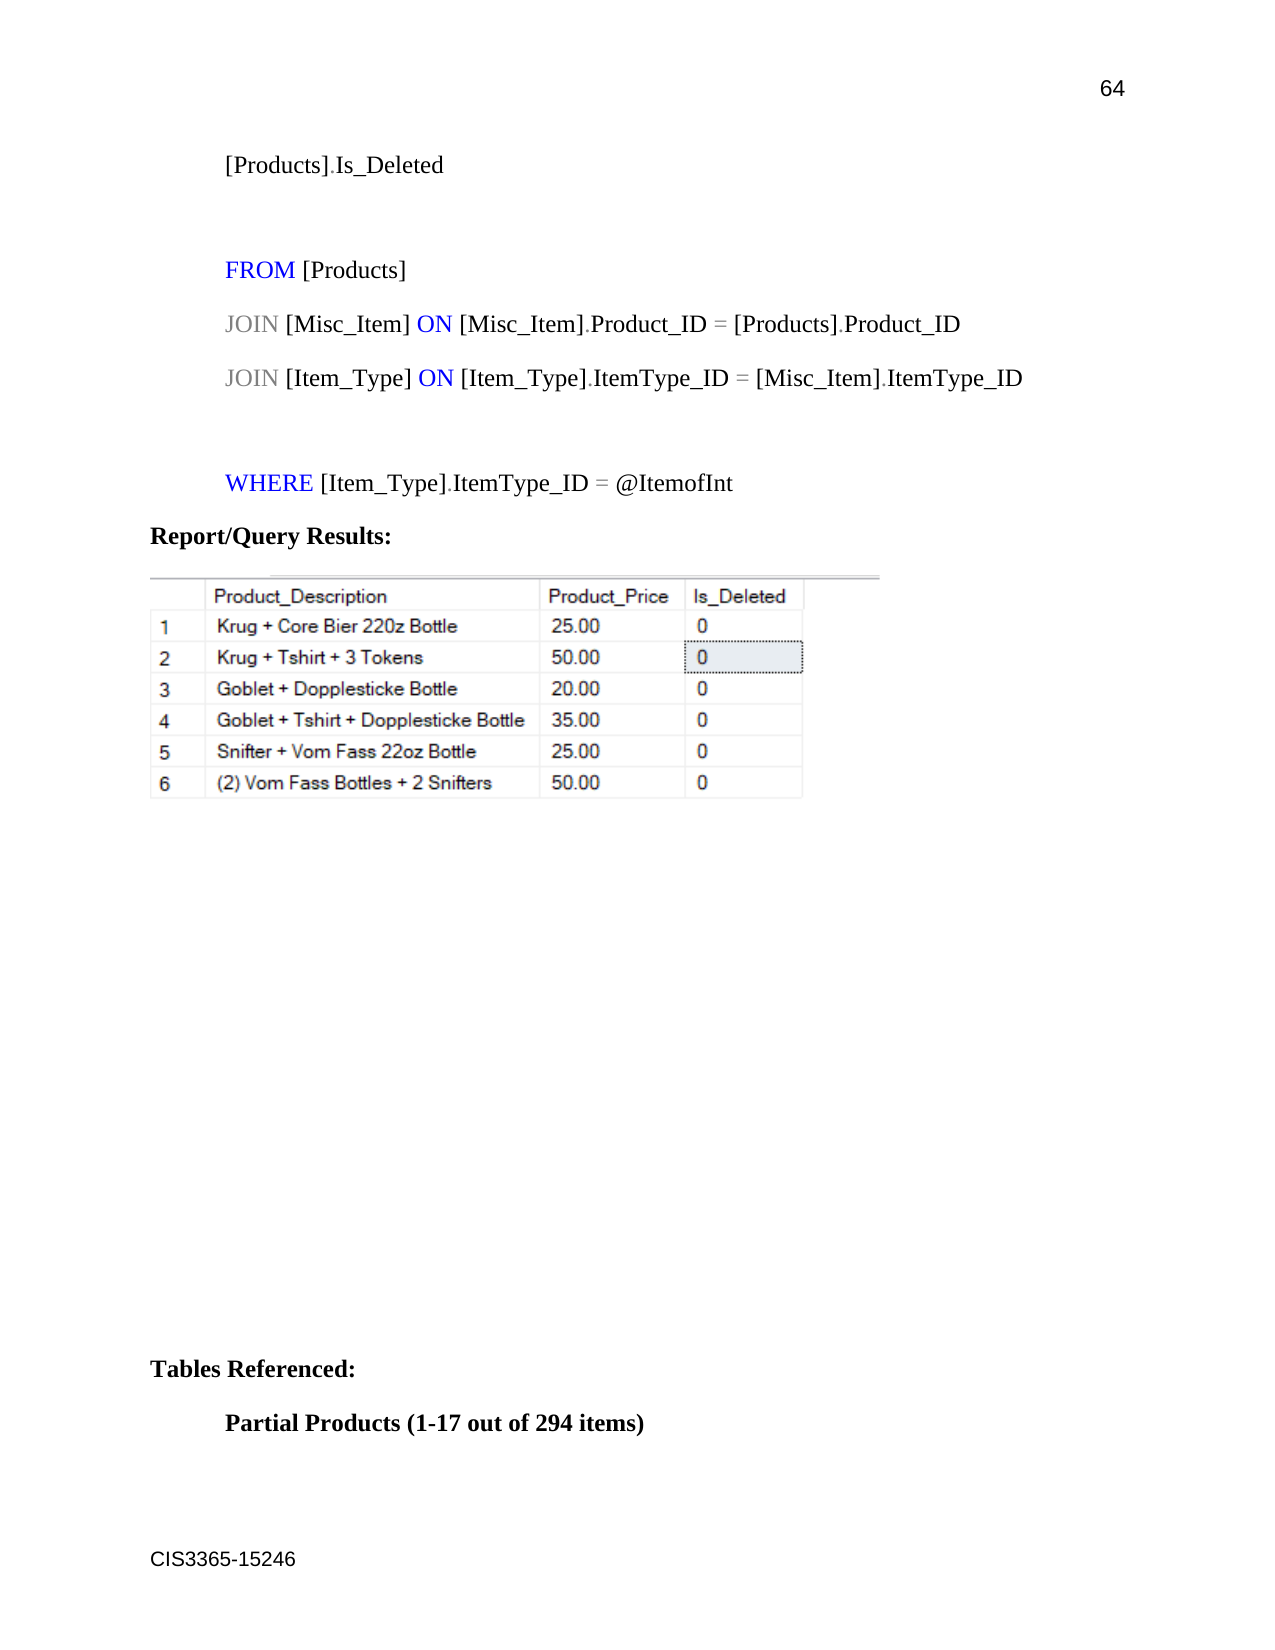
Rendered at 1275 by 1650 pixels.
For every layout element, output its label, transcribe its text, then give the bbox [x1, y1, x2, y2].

picture [150, 575, 880, 846]
text [Products].Is_Deleted [150, 150, 1125, 179]
text Tables Referenced: [150, 1354, 1125, 1383]
text JOIN [Misc_Item] ON [Misc_Item].Product_ID = [Products].Product_ID [150, 309, 1125, 338]
text Report/Query Results: [150, 521, 1125, 550]
text FROM [Products] [150, 255, 1125, 284]
text WHERE [Item_Type].ItemType_ID = @ItemofInt [150, 468, 1125, 496]
text Partial Products (1-17 out of 294 items) [150, 1408, 1125, 1437]
text JOIN [Item_Type] ON [Item_Type].ItemType_ID = [Misc_Item].ItemType_ID [150, 363, 1125, 391]
